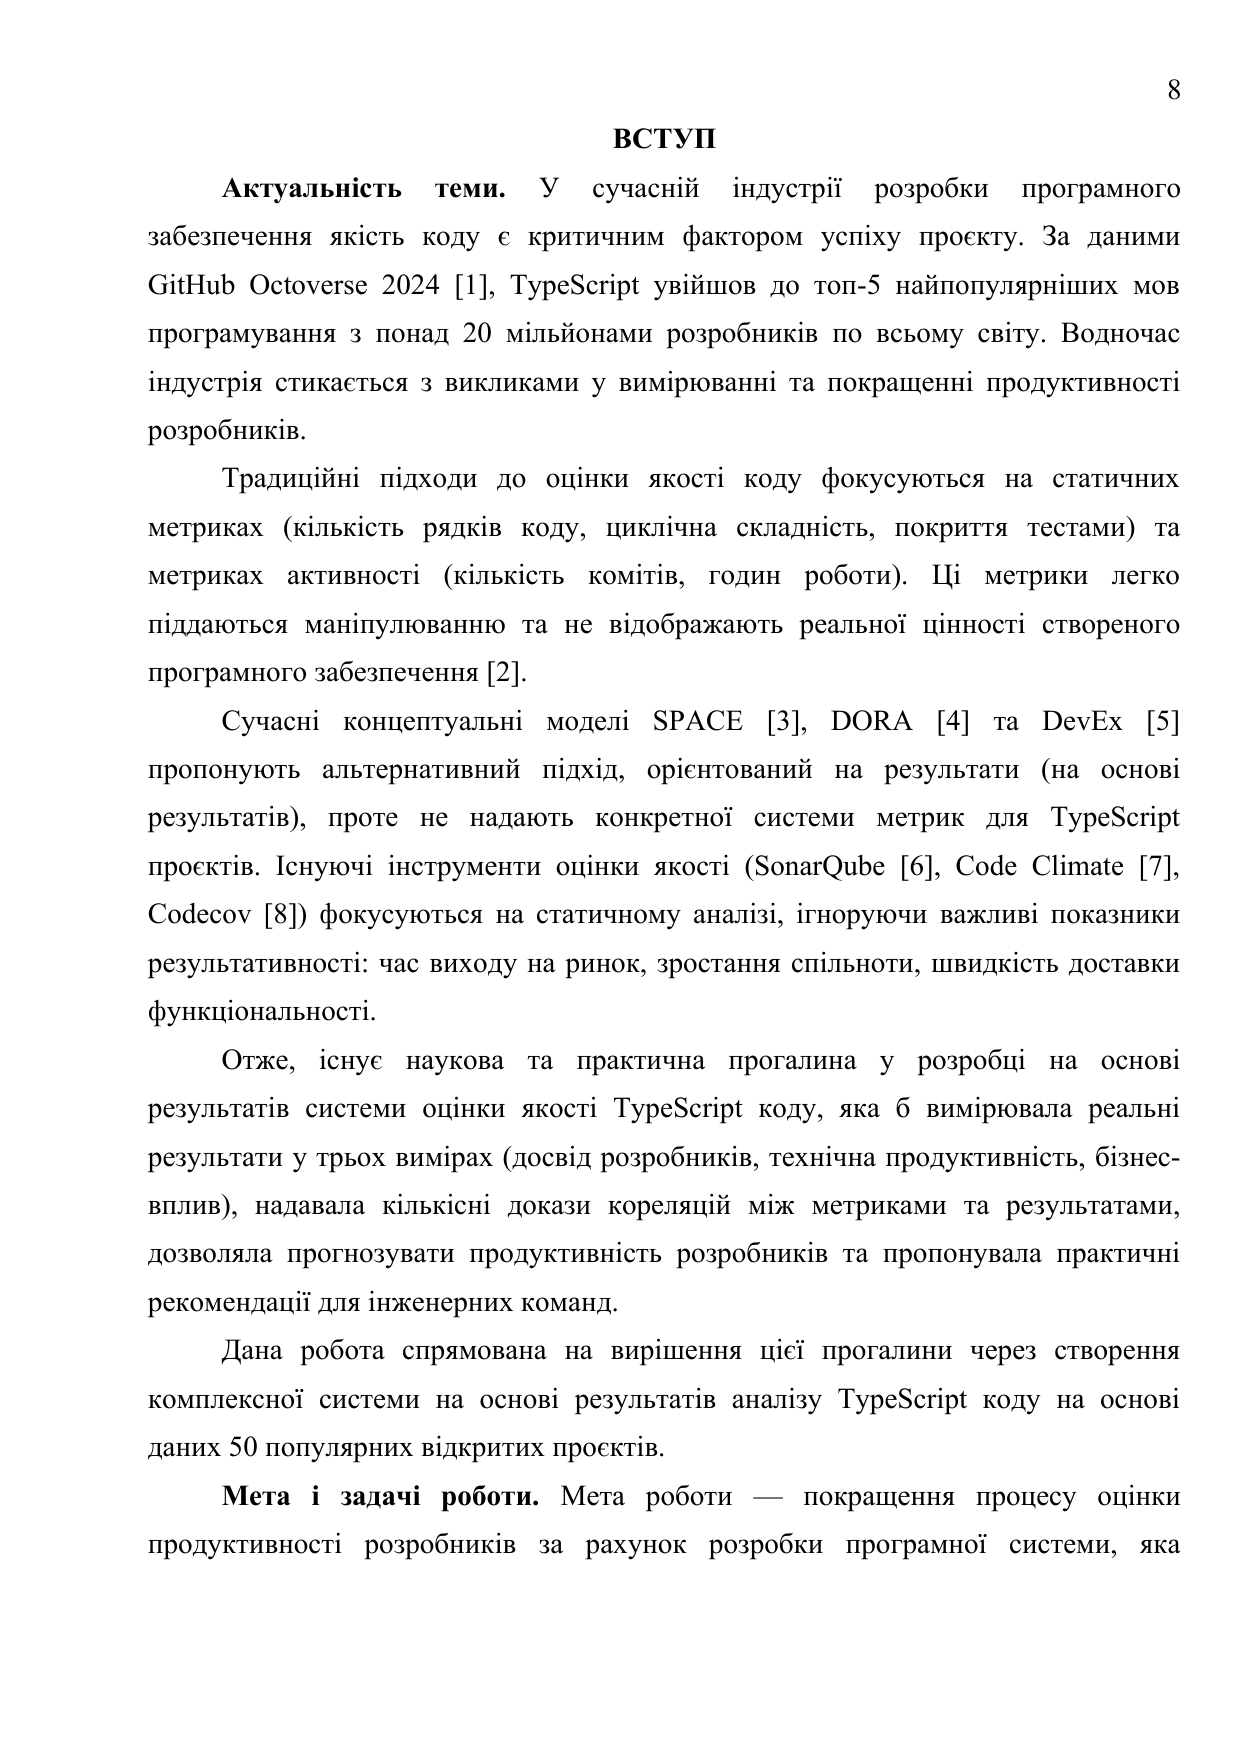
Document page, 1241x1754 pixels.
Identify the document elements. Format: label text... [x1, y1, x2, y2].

text Традиційні підходи до оцінки якості коду фокусуються на статичних метриках (кількість рядків коду, циклічна складність, покриття тестами) та метриках активності (кількість комітів, годин роботи). Ці метрики легко піддаються маніпулюванню та не відображають реальної цінності створеного програмного забезпечення [2]. [148, 462, 1181, 688]
text Актуальність теми. У сучасній індустрії розробки програмного забезпечення якість коду є критичним фактором успіху проєкту. За даними GitHub Octoverse 2024 [1], TypeScript увійшов до топ-5 найпопулярніших мов програмування з понад 20 мільйонами розробників по всьому світу. Водночас індустрія стикається з викликами у вимірюванні та покращенні продуктивності розробників. [148, 171, 1181, 446]
text Дана робота спрямована на вирішення цієї прогалини через створення комплексної системи на основі результатів аналізу TypeScript коду на основі даних 50 популярних відкритих проєктів. [148, 1334, 1181, 1463]
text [148, 1479, 1181, 1560]
text Сучасні концептуальні моделі SPACE [3], DORA [4] та DevEx [5] пропонують альтернативний підхід, орієнтований на результати (на основі результатів), проте не надають конкретної системи метрик для TypeScript проєктів. Існуючі інструменти оцінки якості (SonarQube [6], Code Climate [7], Codecov [8]) фокусуються на статичному аналізі, ігноруючи важливі показники результативності: час виходу на ринок, зростання спільноти, швидкість доставки функціональності. [148, 704, 1181, 1027]
text Отже, існує наукова та практична прогалина у розробці на основі результатів системи оцінки якості TypeScript коду, яка б вимірювала реальні результати у трьох вимірах (досвід розробників, технічна продуктивність, бізнес-вплив), надавала кількісні докази кореляцій між метриками та результатами, дозволяла прогнозувати продуктивність розробників та пропонувала практичні рекомендації для інженерних команд. [148, 1043, 1181, 1317]
subtitle ВСТУП [148, 123, 1181, 155]
